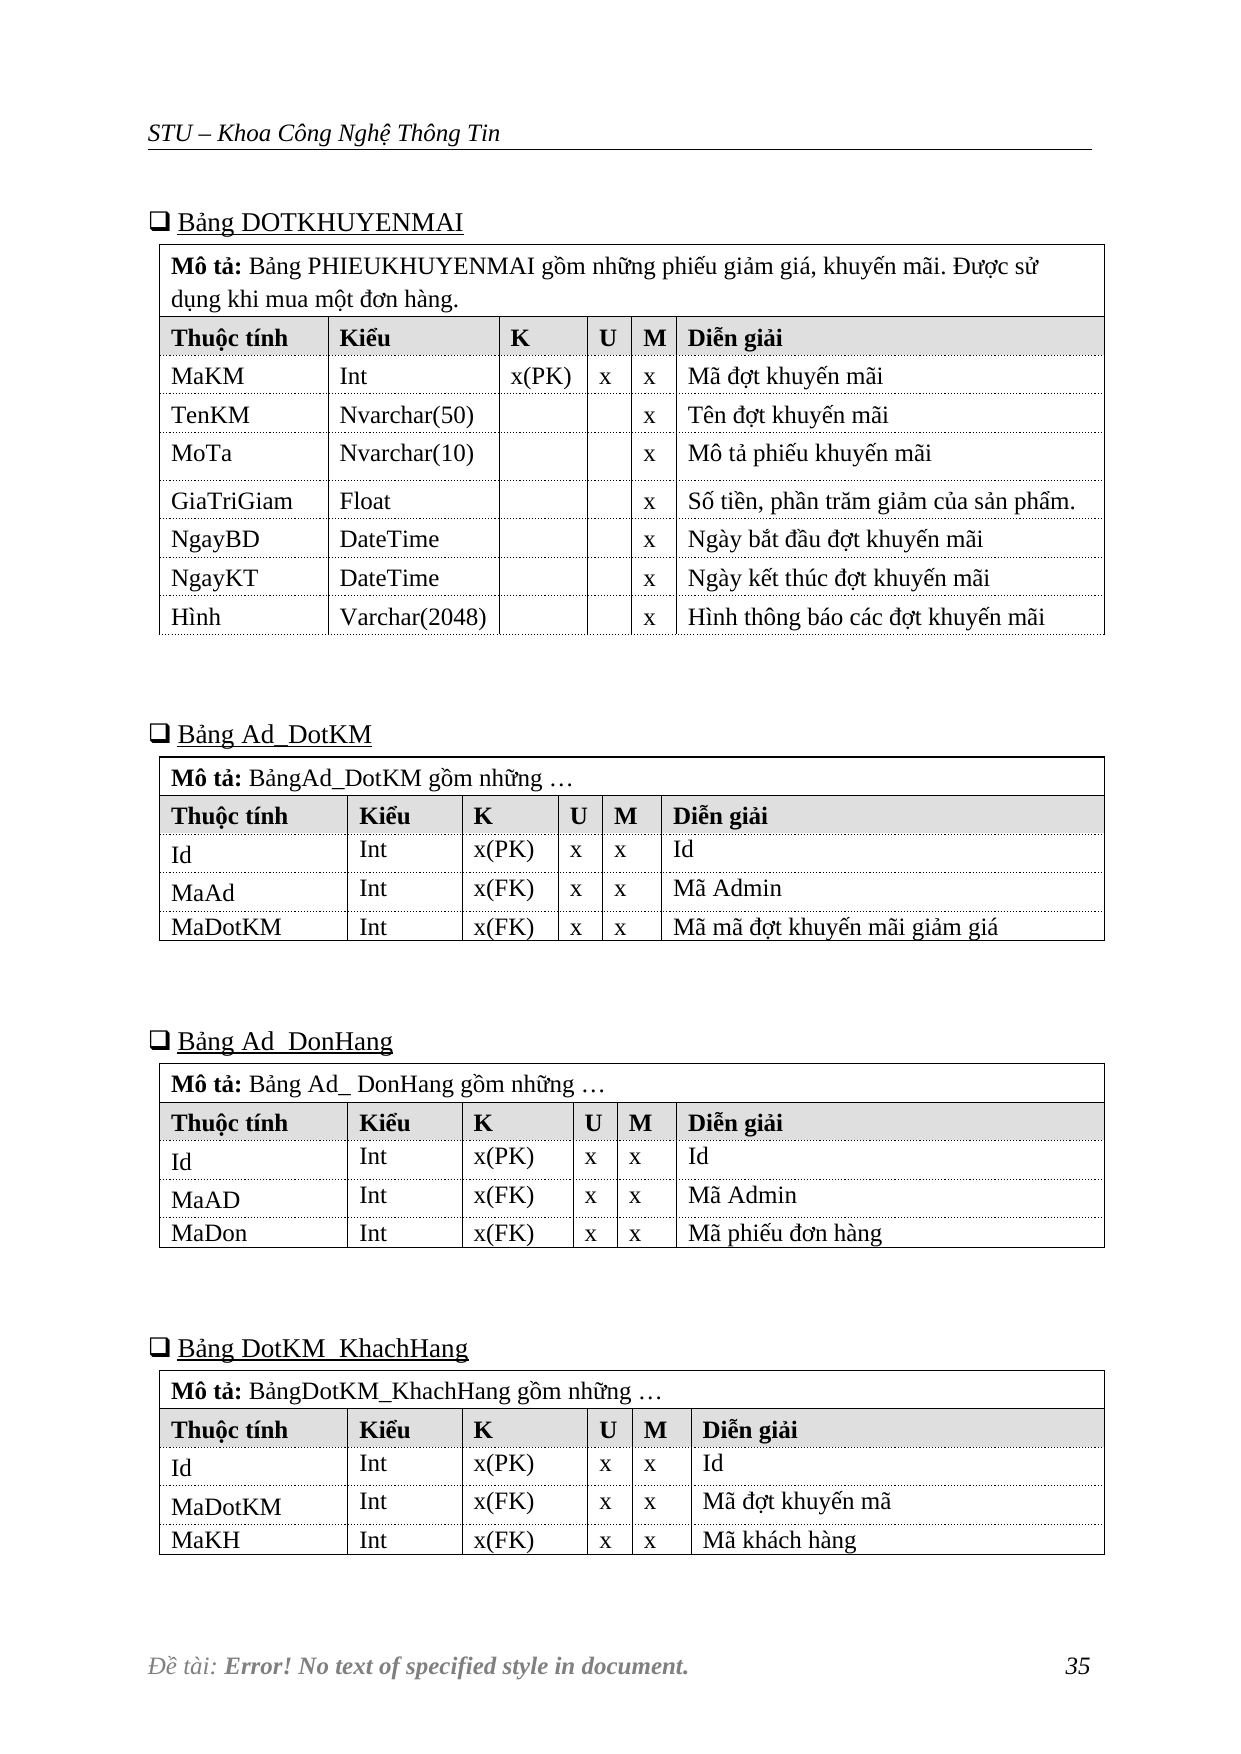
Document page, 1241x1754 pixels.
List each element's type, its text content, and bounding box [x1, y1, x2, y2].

table_cell Id [160, 1140, 347, 1179]
table_cell [588, 393, 631, 432]
table_cell x [632, 432, 676, 479]
table_cell Mã phiếu đơn hàng [677, 1217, 1104, 1247]
table_cell x [603, 834, 661, 872]
table_cell Thuộc tính [160, 317, 328, 355]
table_cell Mã mã đợt khuyến mãi giảm giá [662, 911, 1104, 940]
table_cell Int [348, 1524, 462, 1554]
table_cell M [633, 1409, 691, 1447]
table_cell Float [329, 480, 499, 518]
table_cell Ngày bắt đầu đợt khuyến mãi [677, 518, 1104, 557]
table_cell U [574, 1103, 617, 1140]
table_cell x [633, 1524, 691, 1554]
table_cell TenKM [160, 393, 328, 432]
table_cell Mã Admin [677, 1179, 1104, 1217]
table_cell MaAD [160, 1179, 347, 1217]
table_cell x(FK) [463, 1179, 573, 1217]
table_cell Int [348, 911, 462, 940]
table_cell Thuộc tính [160, 1409, 347, 1447]
table_cell [500, 518, 587, 557]
table_cell x [633, 1485, 691, 1524]
table_cell x [588, 1485, 632, 1524]
table_cell x(PK) [463, 1140, 573, 1179]
table_cell U [588, 317, 631, 355]
table_cell M [618, 1103, 676, 1140]
table_cell MoTa [160, 432, 328, 479]
table_cell Ngày kết thúc đợt khuyến mãi [677, 557, 1104, 595]
table_cell Id [160, 834, 347, 872]
table_cell Thuộc tính [160, 1103, 347, 1140]
table_cell x [559, 911, 602, 940]
table_cell x(PK) [463, 834, 558, 872]
list Bảng Ad_DonHang [148, 1026, 1092, 1057]
table_cell x [633, 1447, 691, 1485]
table_cell Nvarchar(10) [329, 432, 499, 479]
table_cell Kiểu [348, 796, 462, 833]
table_cell Int [348, 872, 462, 911]
table_cell Mô tả phiếu khuyến mãi [677, 432, 1104, 479]
table_cell [500, 432, 587, 479]
table_cell x [632, 393, 676, 432]
table_cell x [603, 911, 661, 940]
table_cell Mã đợt khuyến mãi [677, 355, 1104, 393]
table_cell x [559, 834, 602, 872]
table_cell MaDotKM [160, 911, 347, 940]
table_cell Tên đợt khuyến mãi [677, 393, 1104, 432]
table_cell Nvarchar(50) [329, 393, 499, 432]
table_cell Mã khách hàng [692, 1524, 1104, 1554]
table_cell NgayKT [160, 557, 328, 595]
table_cell Kiểu [348, 1409, 462, 1447]
table_cell Id [677, 1140, 1104, 1179]
table_cell x(FK) [463, 1524, 587, 1554]
table_cell x [632, 557, 676, 595]
table_cell x [632, 518, 676, 557]
table_cell Int [348, 1140, 462, 1179]
table_cell GiaTriGiam [160, 480, 328, 518]
table_cell MaKM [160, 355, 328, 393]
table_cell U [559, 796, 602, 833]
table_cell x [588, 1447, 632, 1485]
table_cell Số tiền, phần trăm giảm của sản phẩm. [677, 480, 1104, 518]
table_cell Id [160, 1447, 347, 1485]
table_cell x [574, 1179, 617, 1217]
list Bảng DotKM_KhachHang [148, 1332, 1092, 1363]
table_cell Kiểu [348, 1103, 462, 1140]
table_cell K [463, 1409, 587, 1447]
table_cell M [603, 796, 661, 833]
table_cell Int [348, 1217, 462, 1247]
table_cell M [632, 317, 676, 355]
table_cell x(PK) [463, 1447, 587, 1485]
list Bảng DOTKHUYENMAI [148, 207, 1092, 238]
list Bảng Ad_DotKM [148, 719, 1092, 750]
table_cell U [588, 1409, 632, 1447]
table_cell [588, 557, 631, 595]
table_cell K [463, 796, 558, 833]
table_cell Varchar(2048) [329, 595, 499, 634]
table_cell x [618, 1179, 676, 1217]
table_cell x [632, 480, 676, 518]
table_header Mô tả: Bảng Ad_ DonHang gồm những … [160, 1064, 1104, 1102]
table_cell x [618, 1140, 676, 1179]
table_cell Diễn giải [677, 317, 1104, 355]
table_cell x(FK) [463, 911, 558, 940]
table_cell x [632, 595, 676, 634]
table_cell K [463, 1103, 573, 1140]
table_cell NgayBD [160, 518, 328, 557]
table_cell x [618, 1217, 676, 1247]
table_header Mô tả: Bảng PHIEUKHUYENMAI gồm những phiếu giảm giá, khuyến mãi. Được sử dụng khi mua một đơn hàng. [160, 245, 1104, 316]
table_cell x [632, 355, 676, 393]
table_cell Mã đợt khuyến mã [692, 1485, 1104, 1524]
table_cell Diễn giải [692, 1409, 1104, 1447]
table_cell Thuộc tính [160, 796, 347, 833]
table_cell [500, 480, 587, 518]
table_cell MaDon [160, 1217, 347, 1247]
table_cell x [588, 355, 631, 393]
table_cell x(FK) [463, 1485, 587, 1524]
table_cell Int [348, 834, 462, 872]
table_cell Int [348, 1485, 462, 1524]
table_cell [588, 480, 631, 518]
table_cell DateTime [329, 518, 499, 557]
table_cell x [574, 1217, 617, 1247]
table_cell [588, 518, 631, 557]
table_cell [500, 595, 587, 634]
table_cell [588, 595, 631, 634]
table_header Mô tả: BảngDotKM_KhachHang gồm những … [160, 1371, 1104, 1408]
table_cell [500, 393, 587, 432]
table_cell Int [329, 355, 499, 393]
table_cell x [574, 1140, 617, 1179]
table_cell K [500, 317, 587, 355]
table_cell Id [692, 1447, 1104, 1485]
table_cell Hình thông báo các đợt khuyến mãi [677, 595, 1104, 634]
table_cell x [603, 872, 661, 911]
table_cell Diễn giải [662, 796, 1104, 833]
table_cell x [559, 872, 602, 911]
table_header Mô tả: BảngAd_DotKM gồm những … [160, 758, 1104, 795]
table_cell x(FK) [463, 872, 558, 911]
table_cell Int [348, 1447, 462, 1485]
table_cell x(FK) [463, 1217, 573, 1247]
table_cell Id [662, 834, 1104, 872]
table_cell Diễn giải [677, 1103, 1104, 1140]
table_cell x [588, 1524, 632, 1554]
table_cell [588, 432, 631, 479]
table_cell Mã Admin [662, 872, 1104, 911]
table_cell DateTime [329, 557, 499, 595]
table_cell Int [348, 1179, 462, 1217]
table_cell MaKH [160, 1524, 347, 1554]
table_cell [500, 557, 587, 595]
table_cell MaDotKM [160, 1485, 347, 1524]
table_cell MaAd [160, 872, 347, 911]
table_cell Kiểu [329, 317, 499, 355]
table_cell x(PK) [500, 355, 587, 393]
table_cell Hình [160, 595, 328, 634]
